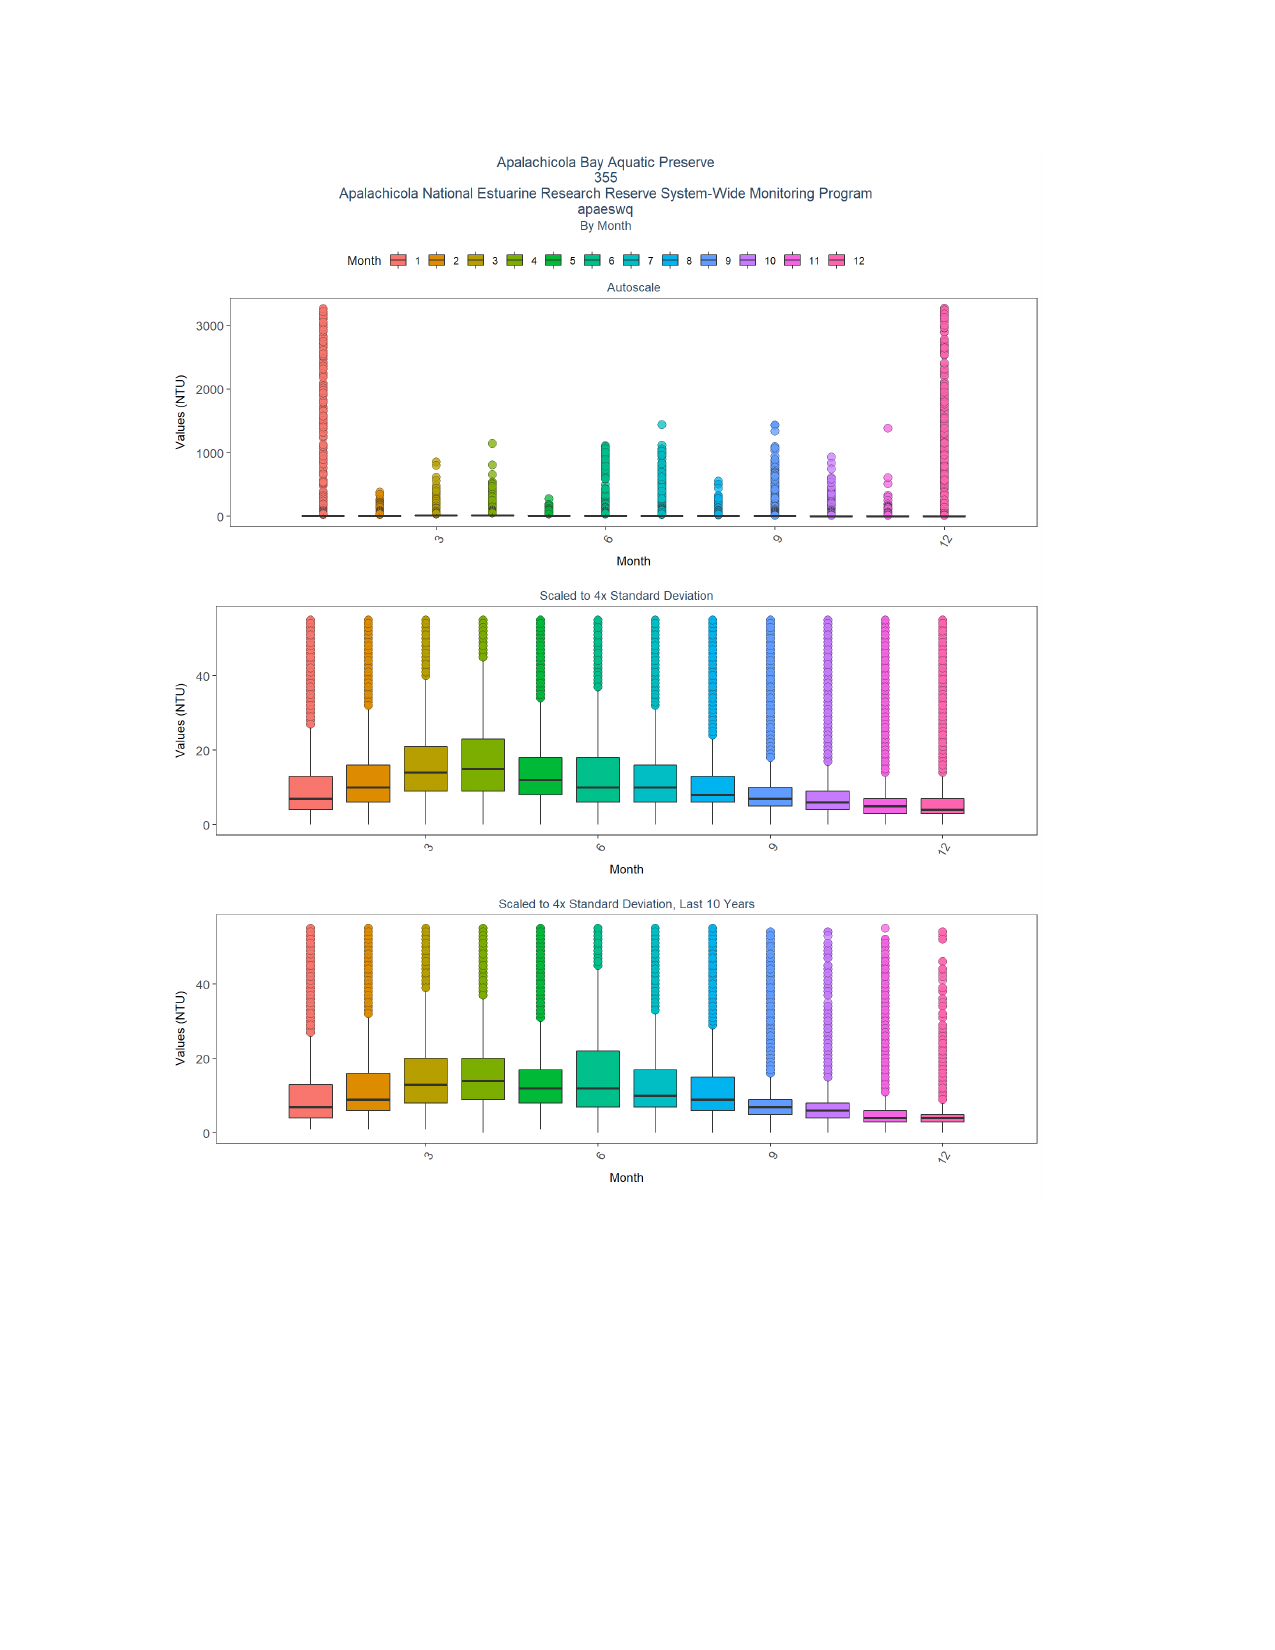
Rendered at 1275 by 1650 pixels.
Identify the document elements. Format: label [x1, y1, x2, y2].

picture [168, 150, 1044, 1200]
